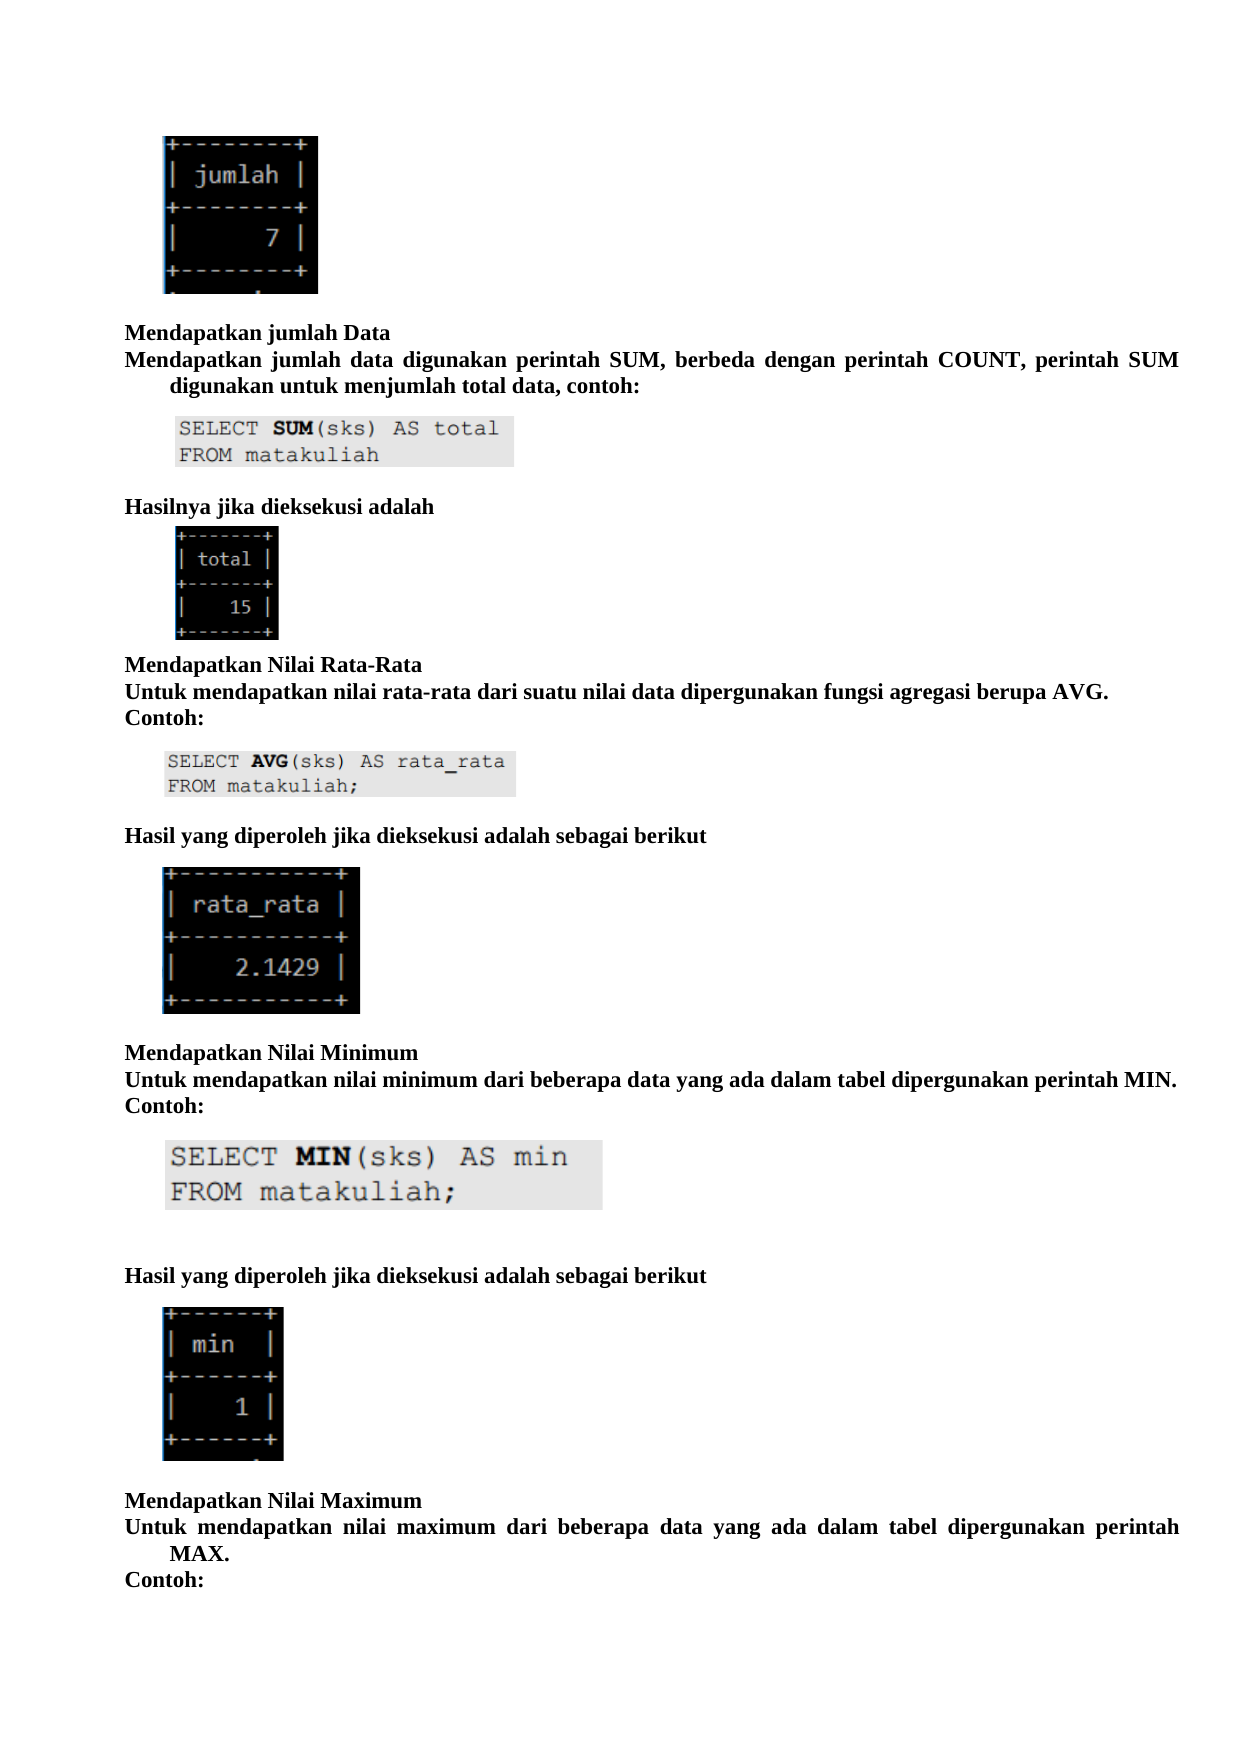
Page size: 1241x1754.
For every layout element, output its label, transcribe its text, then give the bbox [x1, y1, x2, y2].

list Contoh: [124, 704, 1181, 731]
picture [175, 526, 279, 640]
list Contoh: [124, 1566, 1181, 1592]
picture [165, 1140, 603, 1210]
list Untuk mendapatkan nilai maximum dari beberapa data yang ada dalam tabel dipergunakan perintah MAX. [124, 1513, 1181, 1566]
picture [162, 136, 319, 294]
list Untuk mendapatkan nilai rata-rata dari suatu nilai data dipergunakan fungsi agregasi berupa AVG. [124, 678, 1181, 704]
picture [162, 867, 361, 1014]
list Mendapatkan Nilai Minimum [124, 1039, 1181, 1066]
list Untuk mendapatkan nilai minimum dari beberapa data yang ada dalam tabel dipergunakan perintah MIN. [124, 1066, 1181, 1092]
list Contoh: [124, 1092, 1181, 1118]
list Hasilnya jika dieksekusi adalah [124, 493, 1181, 520]
list Mendapatkan Nilai Maximum [124, 1487, 1181, 1513]
list Hasil yang diperoleh jika dieksekusi adalah sebagai berikut [124, 1262, 1181, 1288]
list Mendapatkan jumlah Data [124, 319, 1181, 346]
list Hasil yang diperoleh jika dieksekusi adalah sebagai berikut [124, 822, 1181, 849]
picture [164, 751, 517, 797]
picture [162, 1307, 284, 1461]
list Mendapatkan Nilai Rata-Rata [124, 652, 1181, 678]
list Mendapatkan jumlah data digunakan perintah SUM, berbeda dengan perintah COUNT, perintah SUM digunakan untuk menjumlah total data, contoh: [124, 346, 1181, 398]
picture [175, 416, 515, 467]
